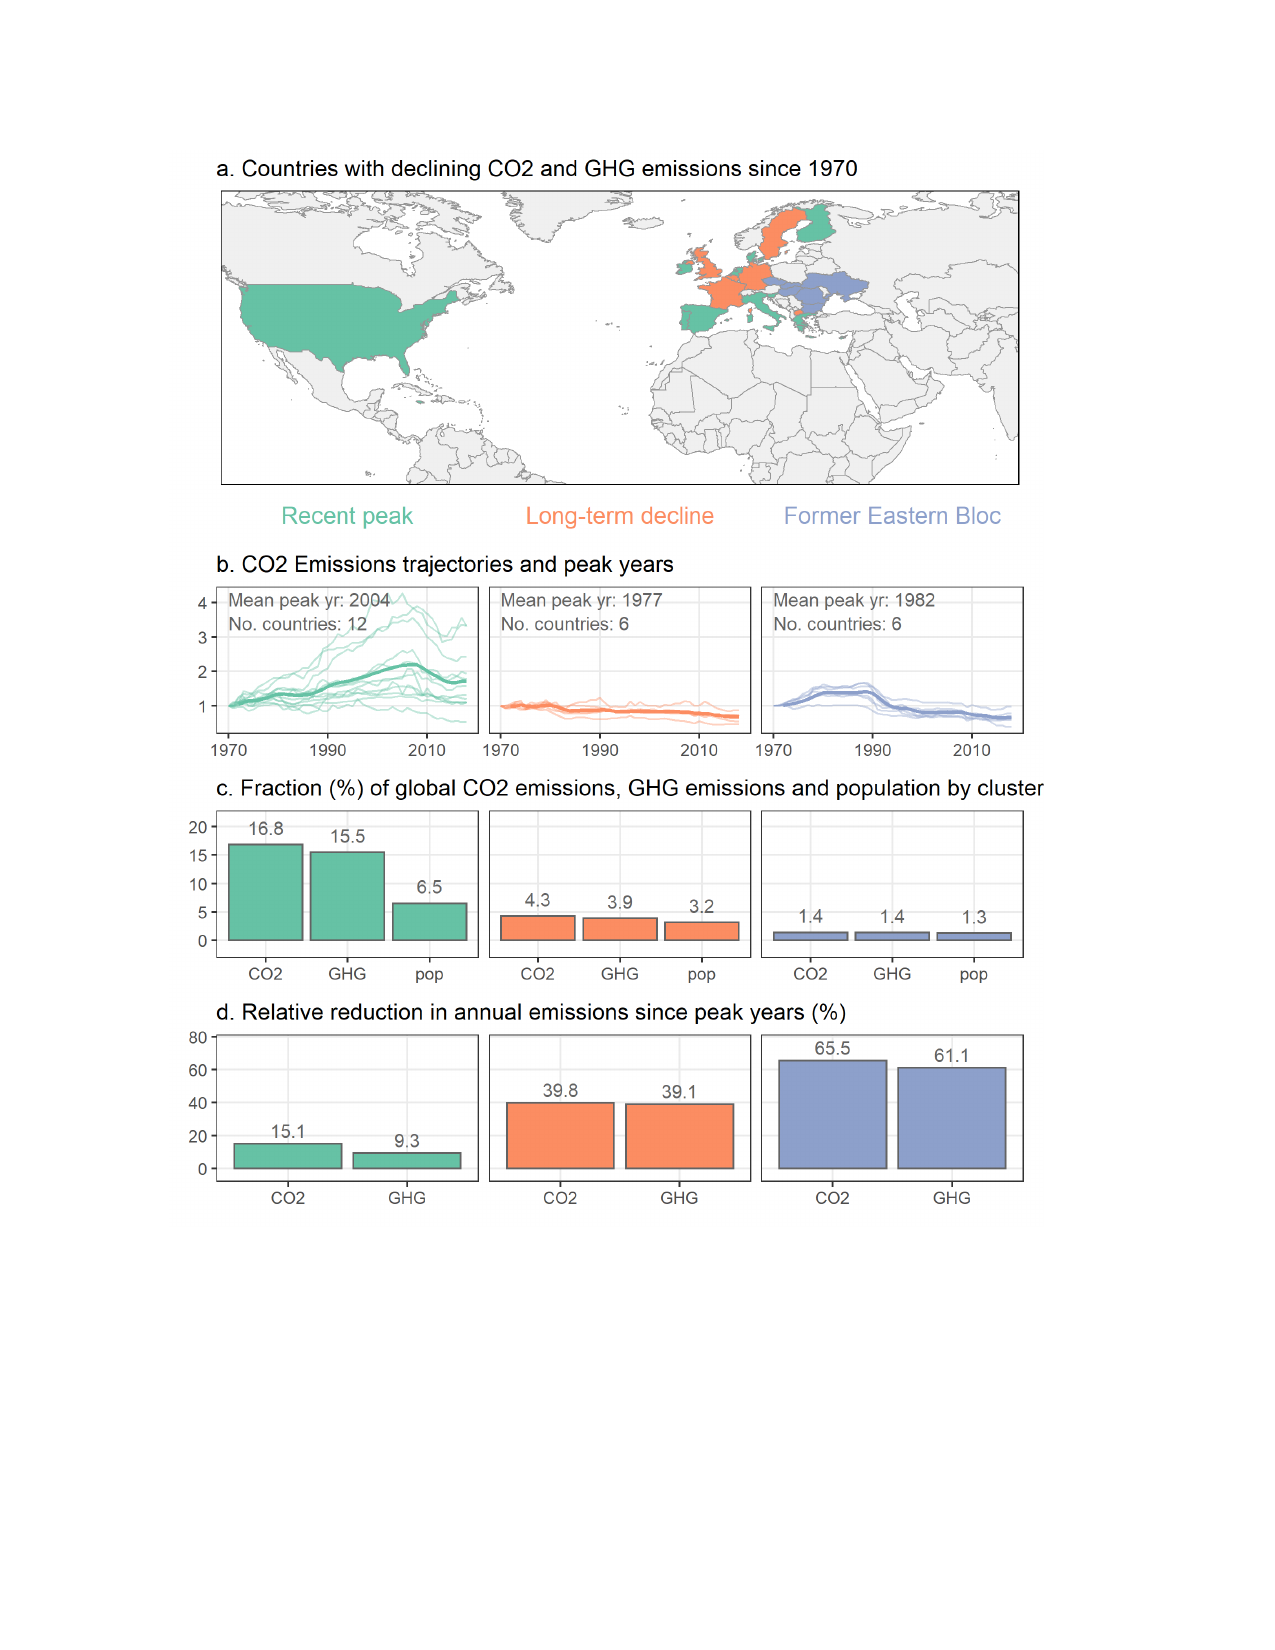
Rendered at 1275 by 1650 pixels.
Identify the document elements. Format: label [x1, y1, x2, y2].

picture [168, 150, 1044, 1227]
